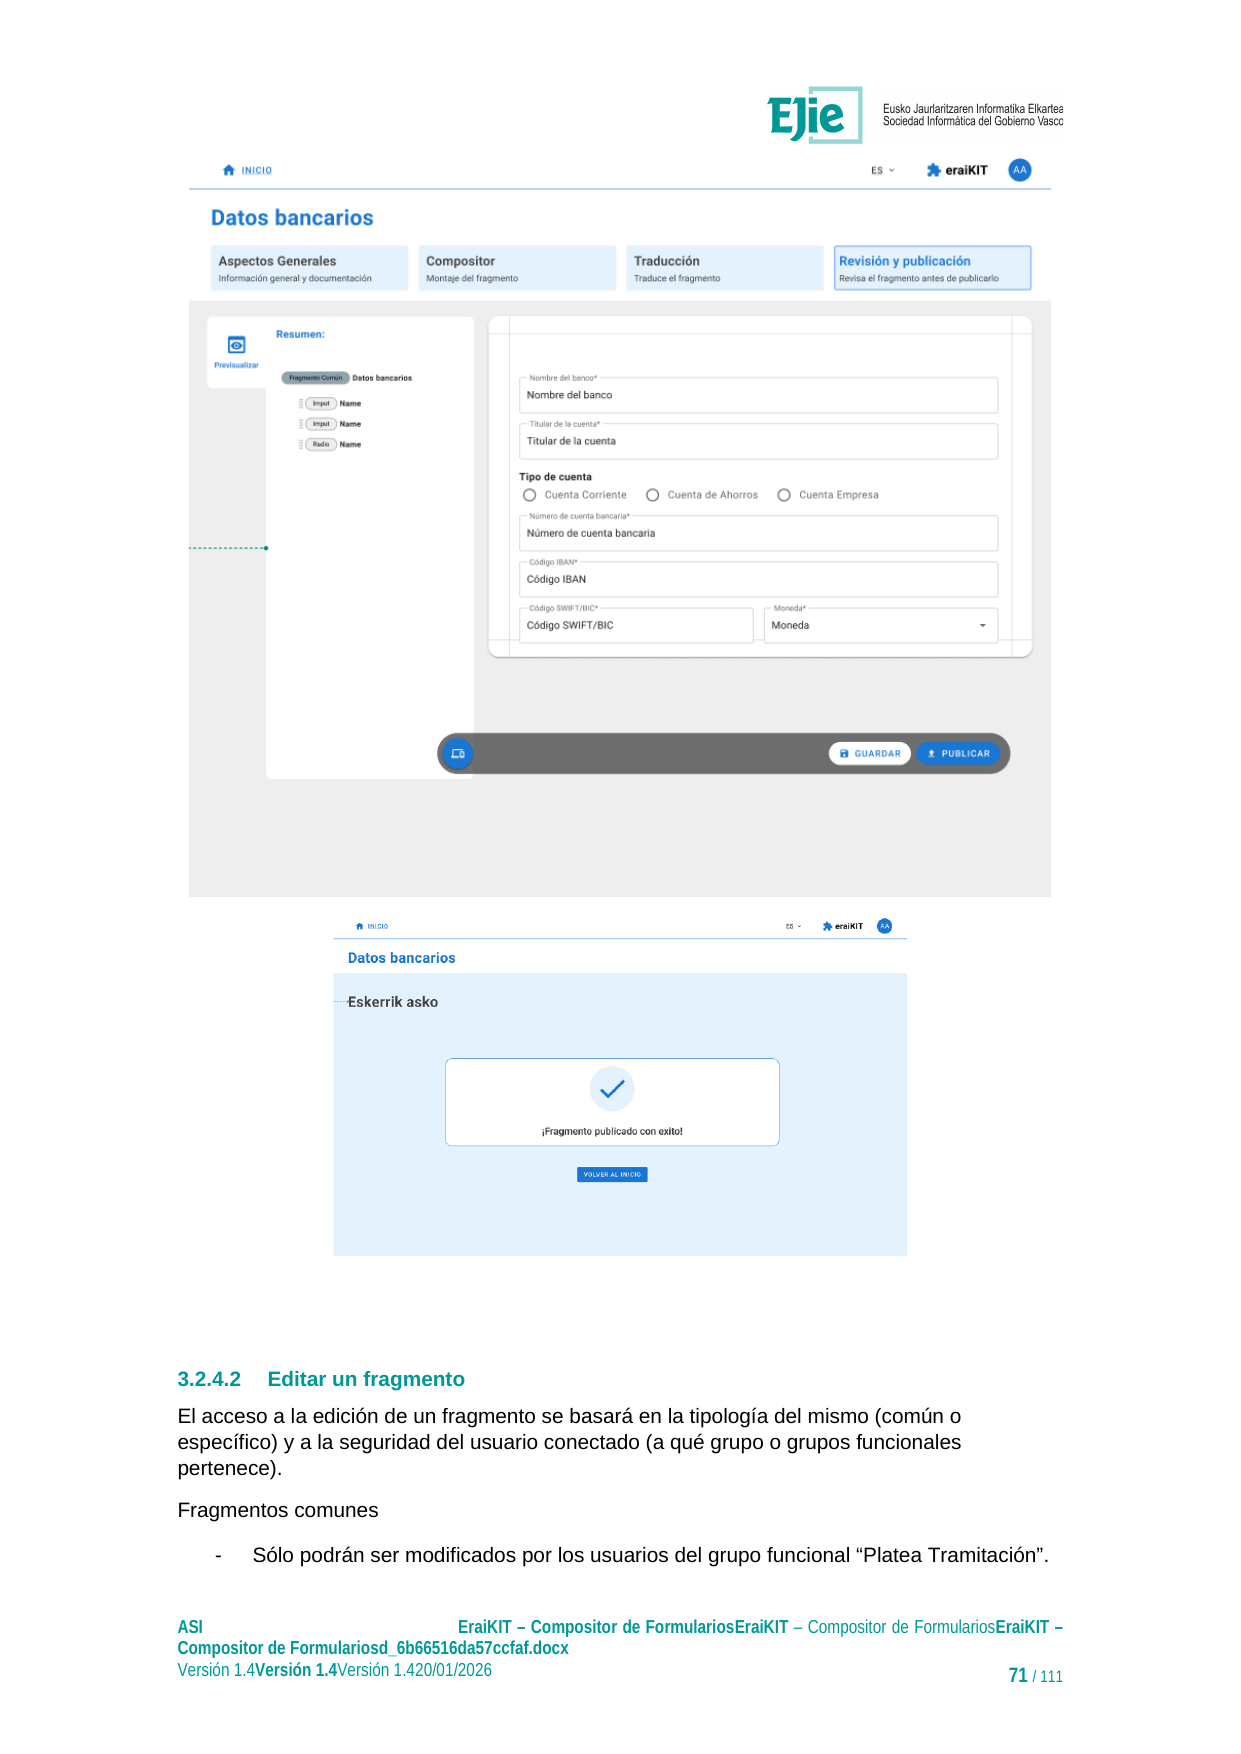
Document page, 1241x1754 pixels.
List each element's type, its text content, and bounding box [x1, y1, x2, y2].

picture [333, 915, 908, 1256]
list Sólo podrán ser modificados por los usuarios del grupo funcional “Platea Tramitación”. [215, 1540, 1063, 1569]
picture [188, 156, 1052, 897]
picture [767, 86, 1064, 144]
text Fragmentos comunes [177, 1498, 1063, 1522]
text El acceso a la edición de un fragmento se basará en la tipología del mismo (común o específico) y a la seguridad del usuario conectado (a qué grupo o grupos funcionales pertenece). [177, 1404, 1063, 1479]
text Editar un fragmento [177, 1367, 1063, 1391]
